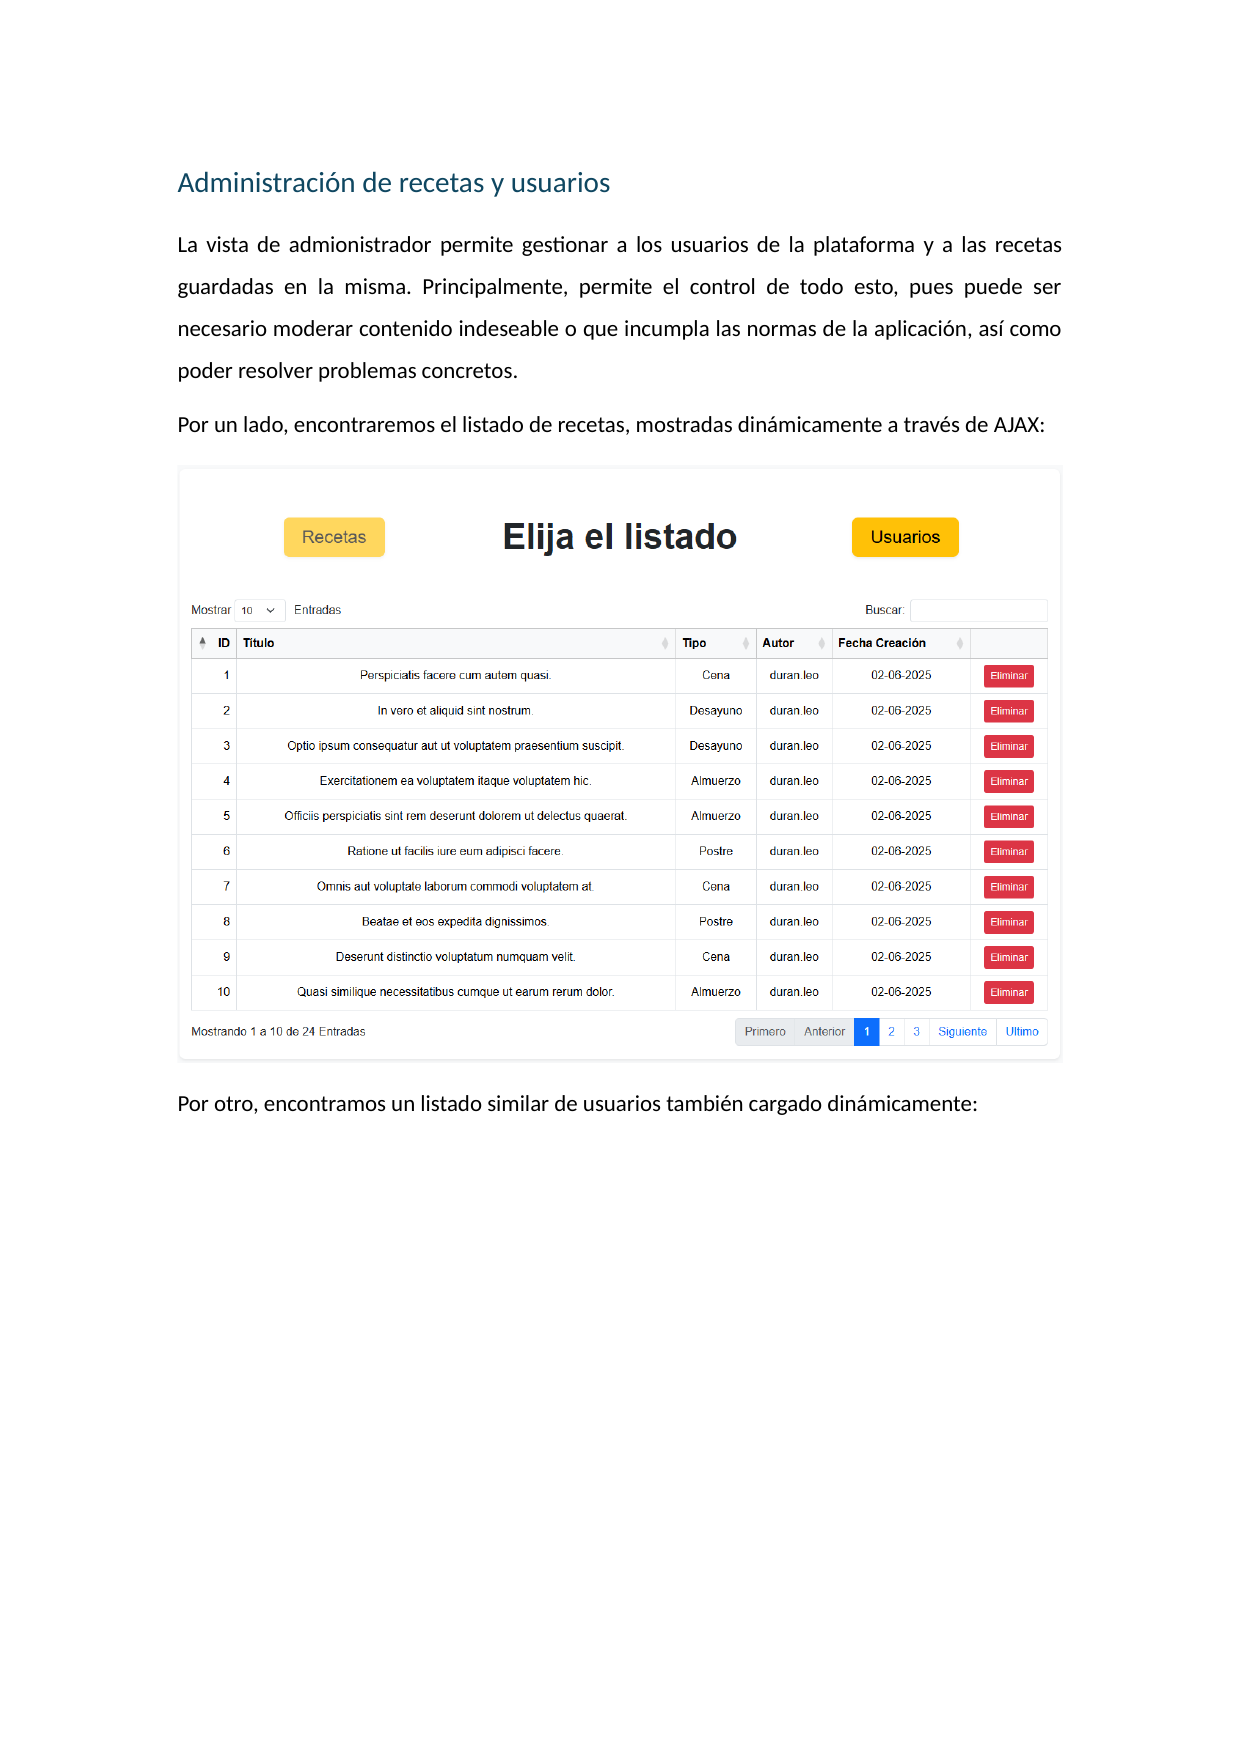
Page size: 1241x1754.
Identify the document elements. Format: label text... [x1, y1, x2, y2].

text La vista de admionistrador permite gestionar a los usuarios de la plataforma y a las recetas guardadas en la misma. Principalmente, permite el control de todo esto, pues puede ser necesario moderar contenido indeseable o que incumpla las normas de la aplicación, así como poder resolver problemas concretos. [177, 230, 1063, 384]
subtitle Administración de recetas y usuarios [177, 164, 1063, 200]
picture [177, 465, 1063, 1063]
text Por un lado, encontraremos el listado de recetas, mostradas dinámicamente a través de AJAX: [177, 411, 1063, 439]
text Por otro, encontramos un listado similar de usuarios también cargado dinámicamente: [177, 1089, 1063, 1117]
